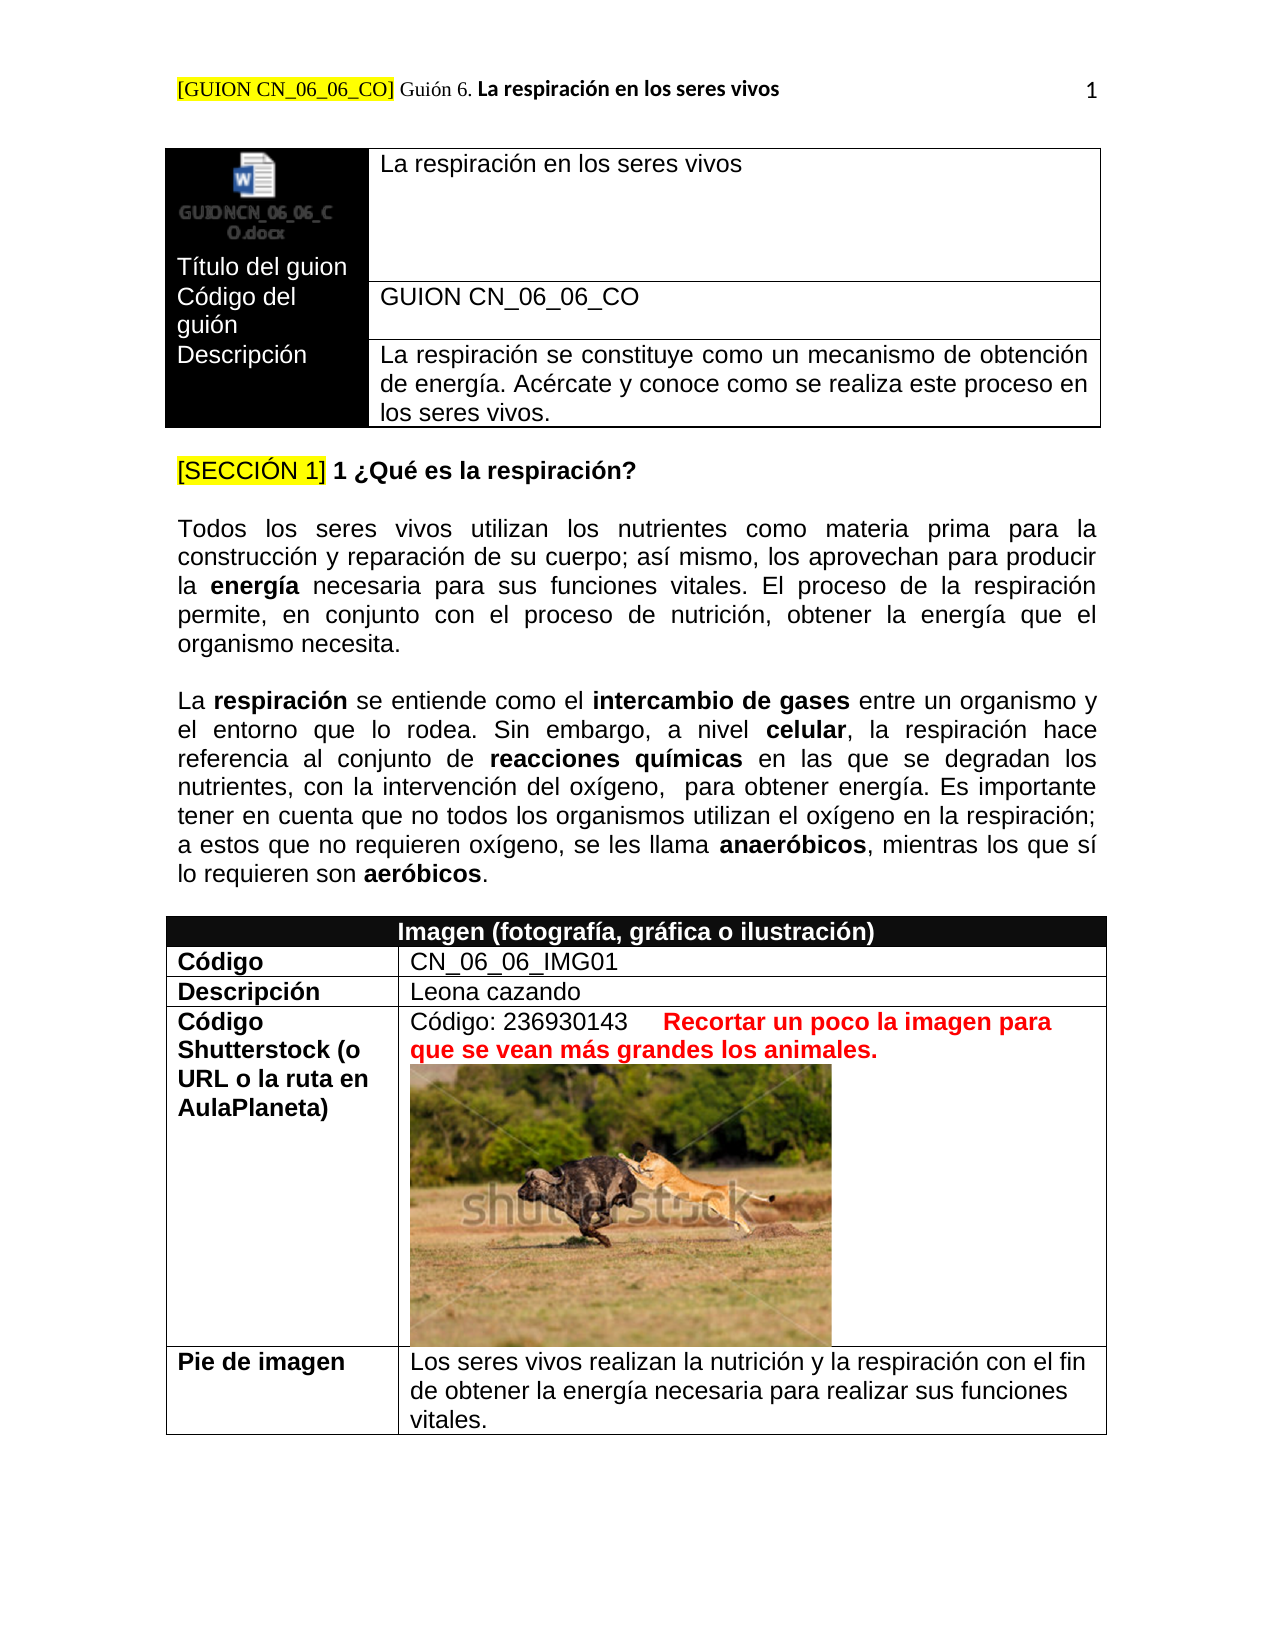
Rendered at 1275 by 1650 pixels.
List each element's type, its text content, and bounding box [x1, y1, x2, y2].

table_cell Código: 236930143 Recortar un poco la imagen para que se vean más grandes los animales. [399, 1007, 1106, 1346]
text La respiración se entiende como el intercambio de gases entre un organismo y el entorno que lo rodea. Sin embargo, a nivel celular, la respiración hace referencia al conjunto de reacciones químicas en las que se degradan los nutrientes, con la intervención del oxígeno, para obtener energía. Es importante tener en cuenta que no todos los organismos utilizan el oxígeno en la respiración; a estos que no requieren oxígeno, se les llama anaeróbicos, mientras los que sí lo requieren son aeróbicos. [177, 686, 1098, 887]
table_cell Descripción [167, 977, 398, 1006]
table_cell Código Shutterstock (o URL o la ruta en AulaPlaneta) [167, 1007, 398, 1346]
picture [410, 1064, 832, 1347]
table_cell Los seres vivos realizan la nutrición y la respiración con el fin de obtener la energía necesaria para realizar sus funciones vitales. [399, 1347, 1106, 1433]
table_cell Descripción [166, 340, 368, 426]
table_header La respiración en los seres vivos [369, 149, 1100, 281]
table_cell GUION CN_06_06_CO [369, 282, 1100, 339]
table_cell La respiración se constituye como un mecanismo de obtención de energía. Acércate y conoce como se realiza este proceso en los seres vivos. [369, 340, 1100, 426]
table_header Imagen (fotografía, gráfica o ilustración) [167, 917, 1106, 946]
text [SECCIÓN 1] 1 ¿Qué es la respiración? [326, 456, 1098, 485]
table_cell CN_06_06_IMG01 [399, 947, 1106, 976]
table_cell Código [167, 947, 398, 976]
table_cell Código del guión [166, 282, 368, 339]
table_cell Leona cazando [399, 977, 1106, 1006]
table_cell Pie de imagen [167, 1347, 398, 1433]
table_header Título del guion [166, 149, 368, 281]
text Todos los seres vivos utilizan los nutrientes como materia prima para la construcción y reparación de su cuerpo; así mismo, los aprovechan para producir la energía necesaria para sus funciones vitales. El proceso de la respiración permite, en conjunto con el proceso de nutrición, obtener la energía que el organismo necesita. [177, 514, 1098, 657]
